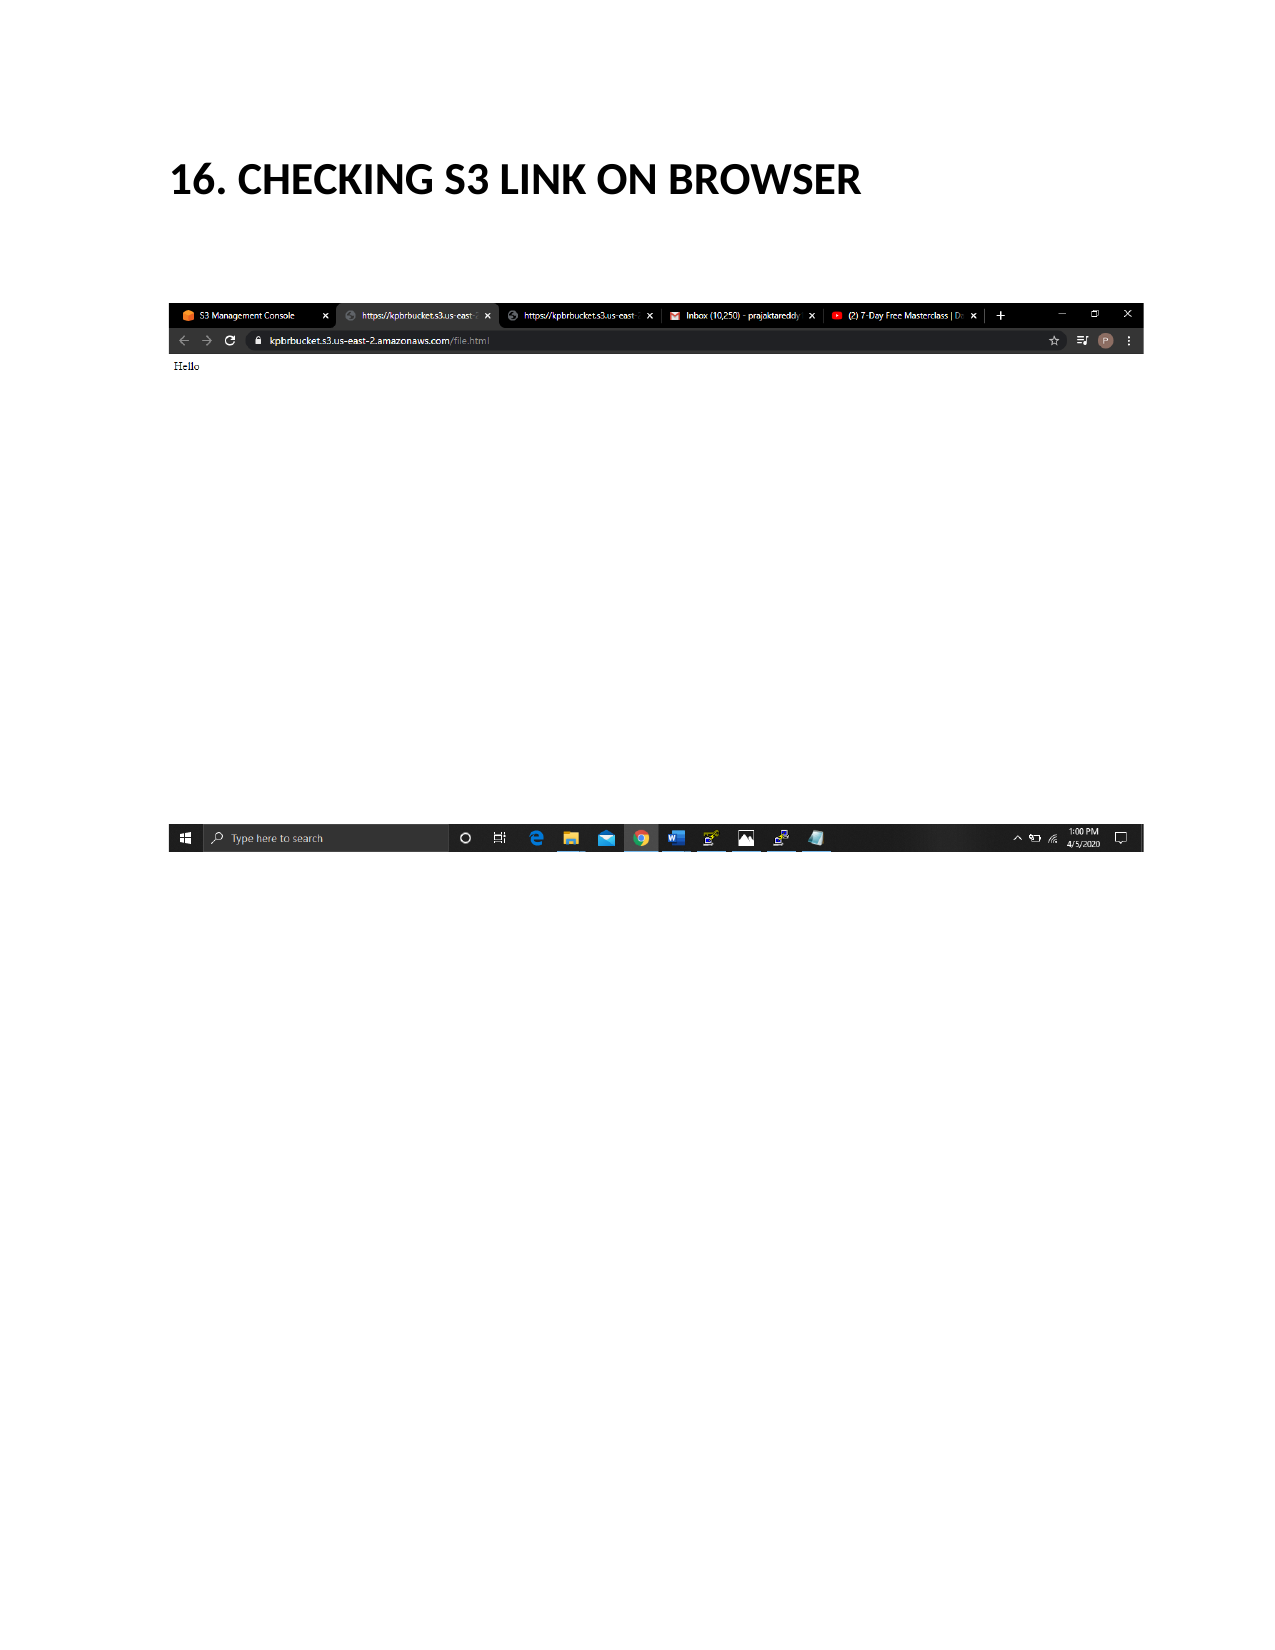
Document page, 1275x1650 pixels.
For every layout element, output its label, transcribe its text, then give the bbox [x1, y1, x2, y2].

text 16. CHECKING S3 LINK ON BROWSER [169, 150, 1125, 206]
picture [168, 303, 1144, 852]
